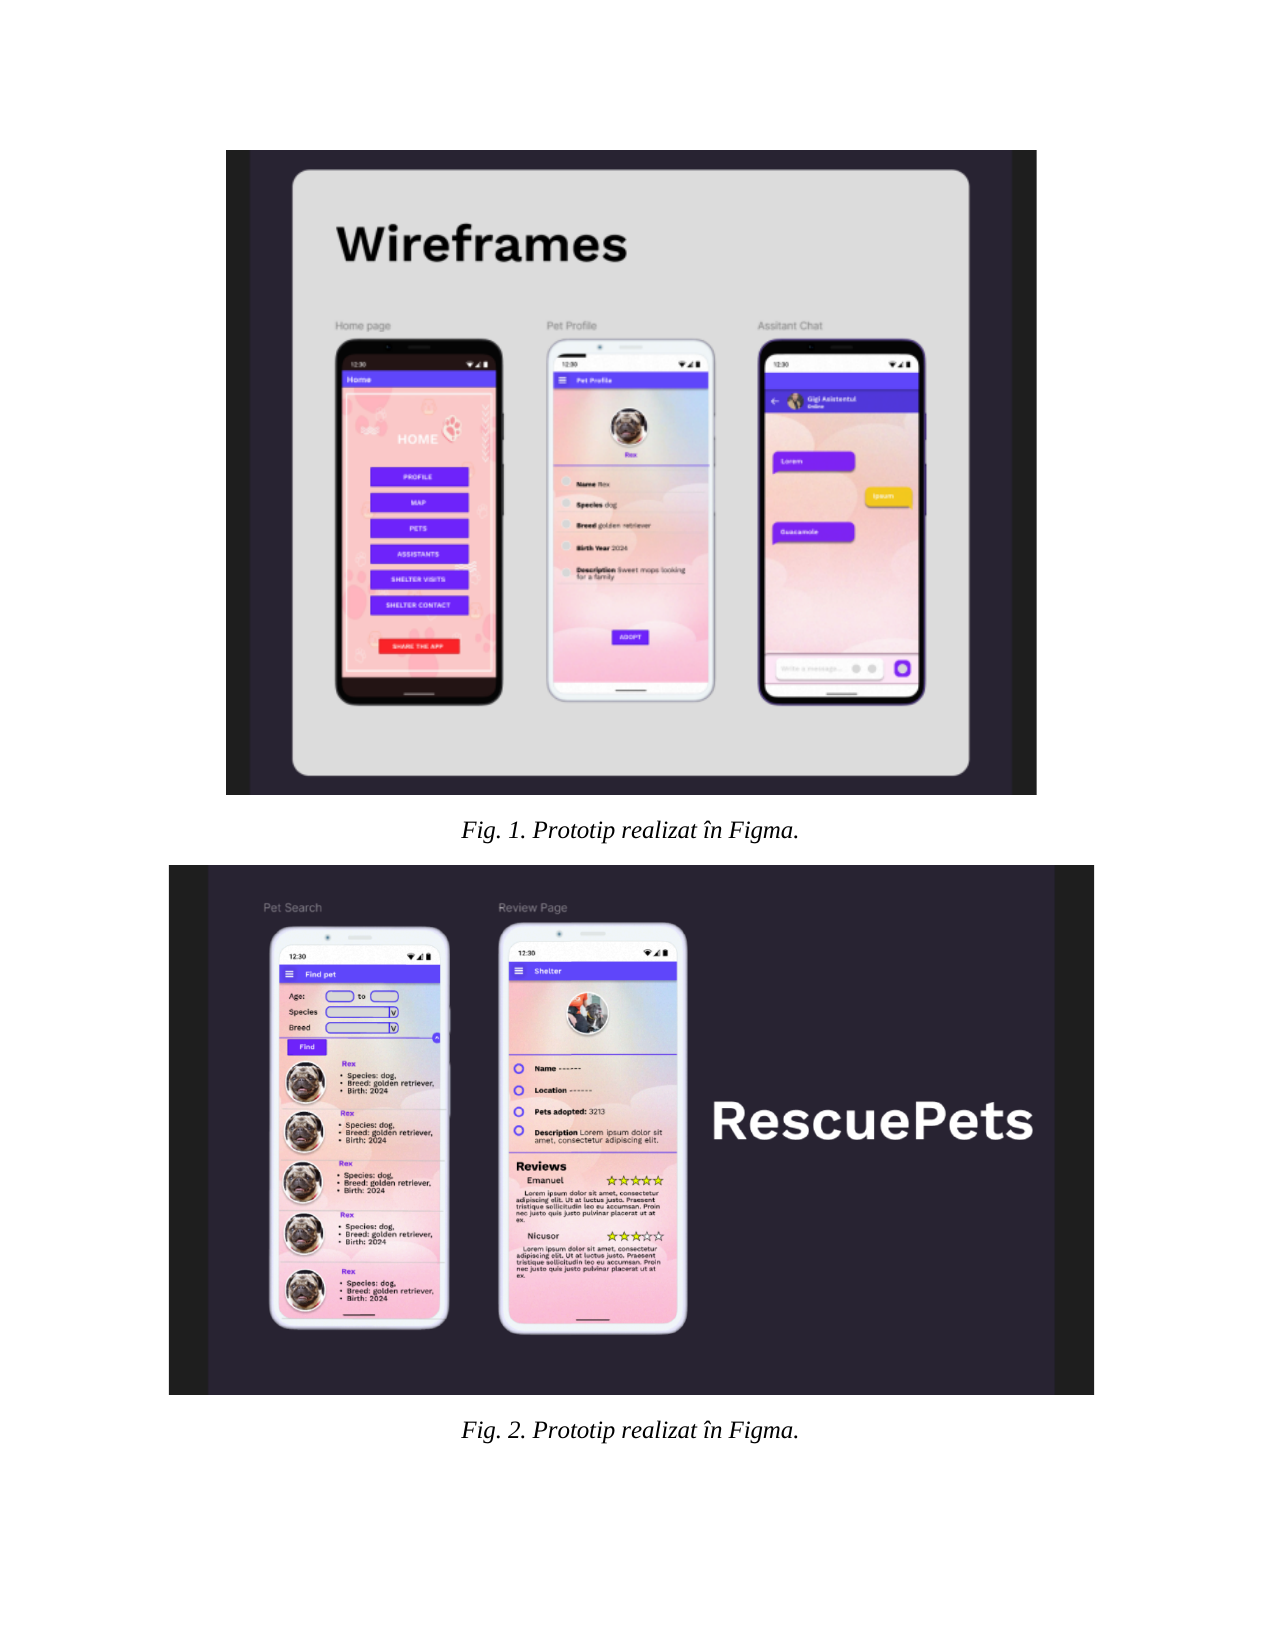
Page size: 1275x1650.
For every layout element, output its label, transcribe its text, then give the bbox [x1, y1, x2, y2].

text Fig. 2. Prototip realizat în Figma. [112, 1415, 1150, 1444]
picture [168, 865, 1095, 1395]
text Fig. 1. Prototip realizat în Figma. [112, 815, 1150, 844]
picture [226, 150, 1037, 795]
